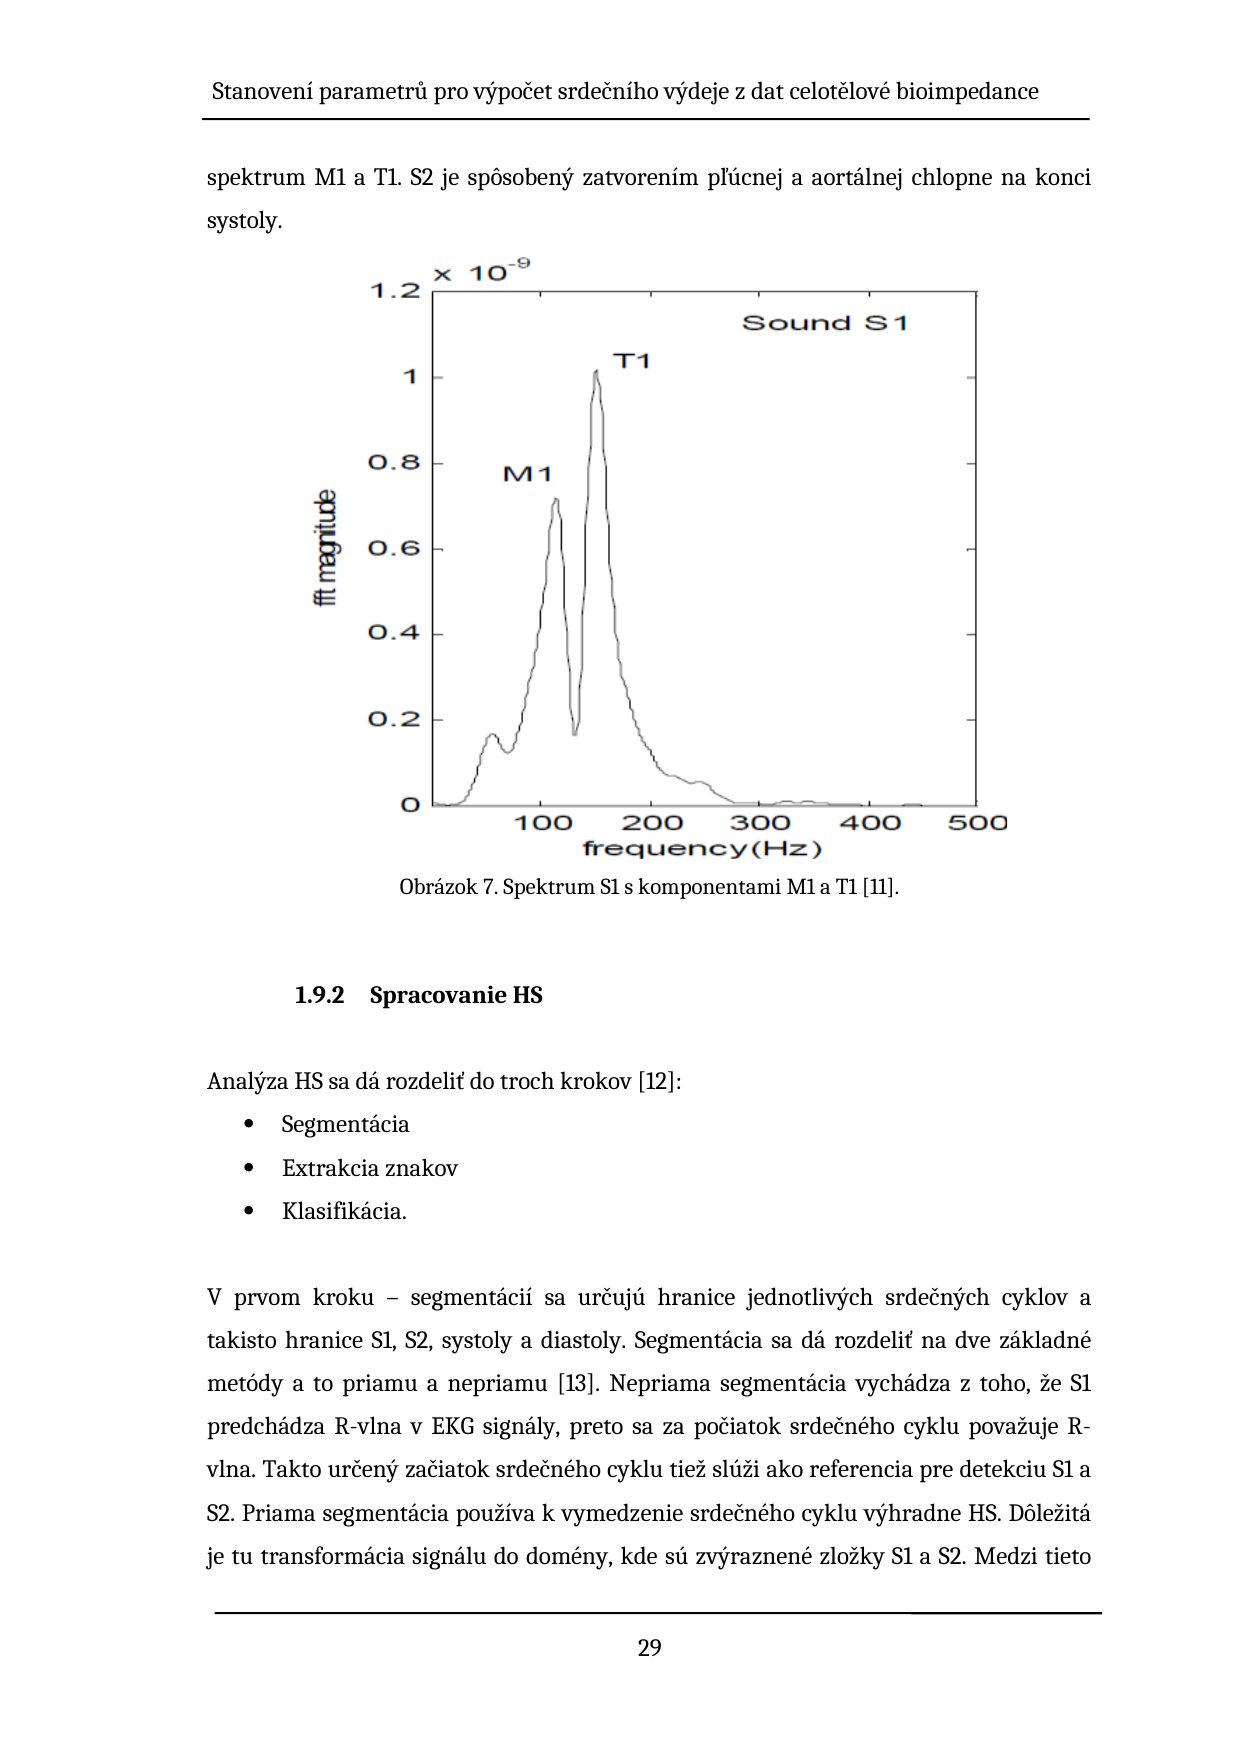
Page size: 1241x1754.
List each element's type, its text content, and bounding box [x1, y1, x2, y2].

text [207, 1283, 1092, 1570]
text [207, 163, 1092, 235]
text Obrázok 7. Spektrum S1 s komponentami M1 a T1 [11]. [207, 873, 1092, 900]
list Extrakcia znakov [244, 1153, 1092, 1182]
list Segmentácia [244, 1110, 1092, 1139]
subtitle Spracovanie HS [295, 981, 1092, 1010]
text Analýza HS sa dá rozdeliť do troch krokov [12]: [207, 1067, 1092, 1096]
list Klasifikácia. [244, 1197, 1092, 1225]
